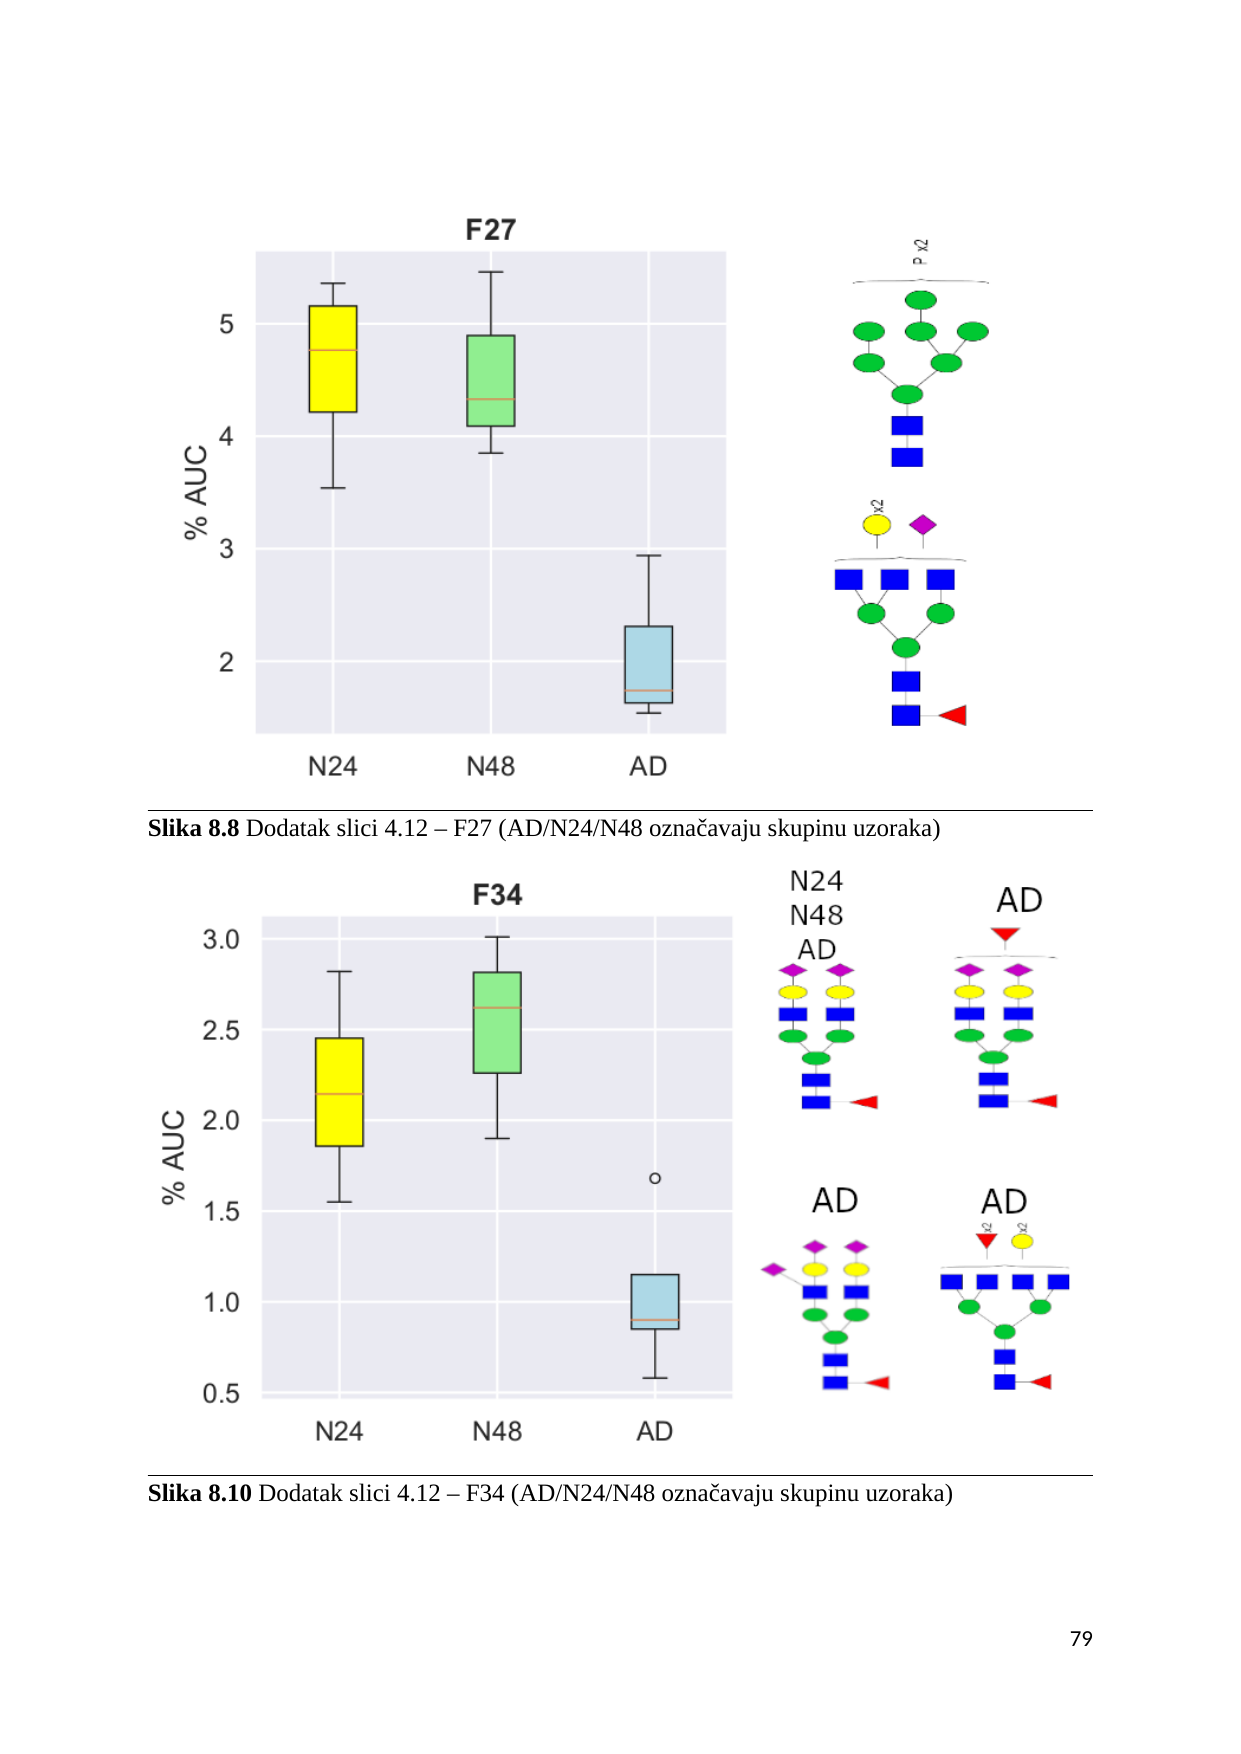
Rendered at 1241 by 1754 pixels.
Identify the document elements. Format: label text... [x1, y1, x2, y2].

picture [147, 195, 1093, 791]
text Slika 8.8 Dodatak slici 4.12 – F27 (AD/N24/N48 označavaju skupinu uzoraka) [148, 811, 1093, 841]
picture [147, 860, 1093, 1456]
text Slika 8.10 Dodatak slici 4.12 – F34 (AD/N24/N48 označavaju skupinu uzoraka) [148, 1476, 1093, 1506]
